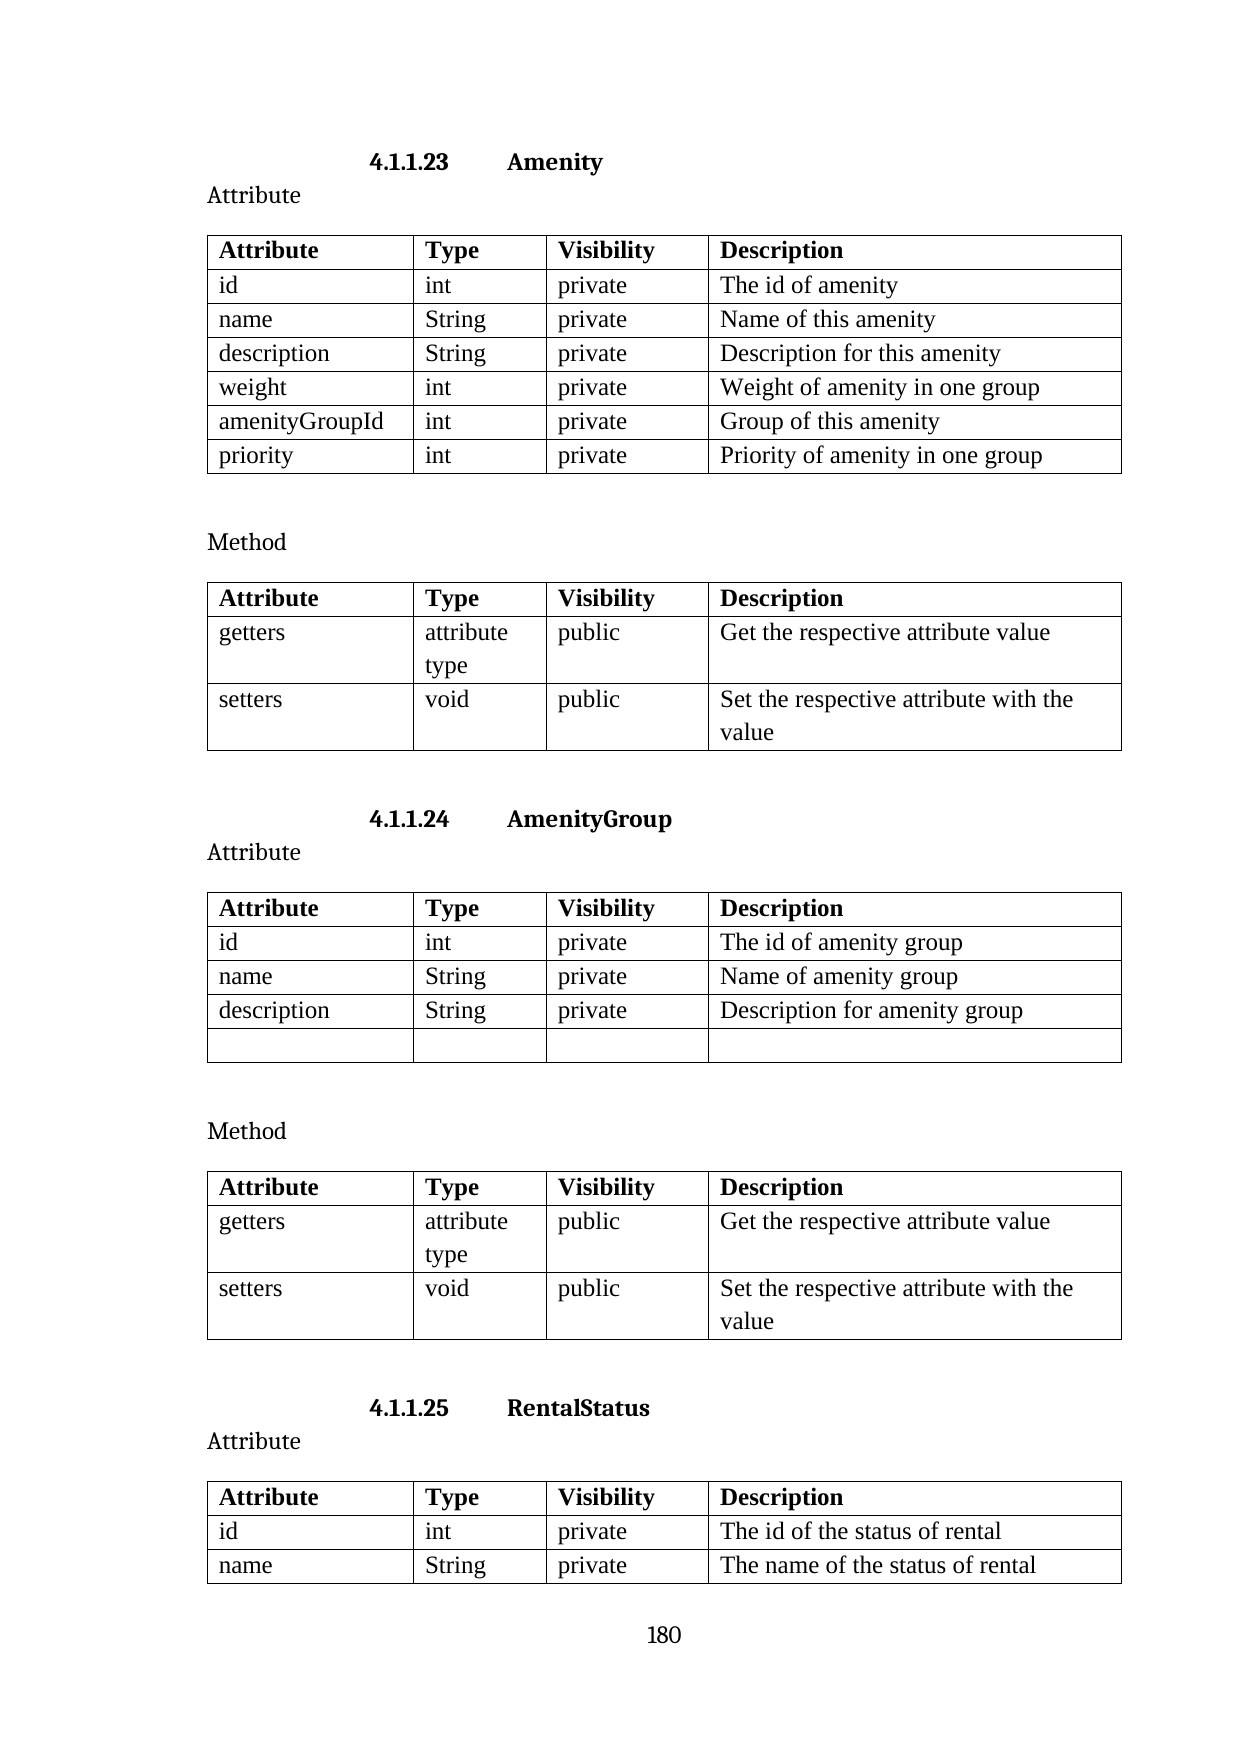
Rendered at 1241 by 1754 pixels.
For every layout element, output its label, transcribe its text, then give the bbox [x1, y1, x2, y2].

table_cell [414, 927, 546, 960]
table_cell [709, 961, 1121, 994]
subtitle RentalStatus [369, 1394, 1122, 1423]
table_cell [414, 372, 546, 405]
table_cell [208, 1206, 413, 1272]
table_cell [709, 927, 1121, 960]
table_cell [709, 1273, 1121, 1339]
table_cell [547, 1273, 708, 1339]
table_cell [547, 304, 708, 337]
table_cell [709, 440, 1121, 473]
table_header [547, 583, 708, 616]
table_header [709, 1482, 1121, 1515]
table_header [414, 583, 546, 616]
text Attribute [207, 181, 1122, 209]
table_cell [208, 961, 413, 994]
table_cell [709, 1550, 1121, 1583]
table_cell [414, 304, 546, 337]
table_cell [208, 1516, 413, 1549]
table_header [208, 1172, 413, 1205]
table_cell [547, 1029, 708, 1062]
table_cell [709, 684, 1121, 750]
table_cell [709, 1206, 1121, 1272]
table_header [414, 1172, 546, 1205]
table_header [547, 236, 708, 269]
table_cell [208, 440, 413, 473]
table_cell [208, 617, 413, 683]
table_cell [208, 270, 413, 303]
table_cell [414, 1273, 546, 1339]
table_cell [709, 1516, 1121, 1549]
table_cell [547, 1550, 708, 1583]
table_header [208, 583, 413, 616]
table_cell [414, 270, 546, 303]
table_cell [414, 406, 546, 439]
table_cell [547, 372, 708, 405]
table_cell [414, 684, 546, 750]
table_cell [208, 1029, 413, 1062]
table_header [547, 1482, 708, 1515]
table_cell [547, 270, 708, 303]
subtitle Amenity [369, 148, 1122, 176]
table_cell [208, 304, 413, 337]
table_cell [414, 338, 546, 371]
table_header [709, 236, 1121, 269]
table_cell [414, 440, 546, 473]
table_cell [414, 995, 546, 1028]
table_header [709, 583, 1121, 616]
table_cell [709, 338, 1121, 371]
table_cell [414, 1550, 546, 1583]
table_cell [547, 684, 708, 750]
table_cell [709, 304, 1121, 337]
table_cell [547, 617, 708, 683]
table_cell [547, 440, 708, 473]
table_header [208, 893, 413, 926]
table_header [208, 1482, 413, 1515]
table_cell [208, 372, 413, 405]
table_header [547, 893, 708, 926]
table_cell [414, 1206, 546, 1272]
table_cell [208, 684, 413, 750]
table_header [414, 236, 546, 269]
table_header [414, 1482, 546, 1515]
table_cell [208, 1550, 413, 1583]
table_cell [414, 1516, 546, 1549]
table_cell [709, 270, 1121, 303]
subtitle AmenityGroup [369, 805, 1122, 834]
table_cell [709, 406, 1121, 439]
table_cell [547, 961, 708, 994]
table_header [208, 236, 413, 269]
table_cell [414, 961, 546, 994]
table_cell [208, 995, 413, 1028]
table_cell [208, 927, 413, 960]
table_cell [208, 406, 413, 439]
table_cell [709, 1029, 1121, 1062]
text Method [207, 1117, 1122, 1146]
text Attribute [207, 1427, 1122, 1456]
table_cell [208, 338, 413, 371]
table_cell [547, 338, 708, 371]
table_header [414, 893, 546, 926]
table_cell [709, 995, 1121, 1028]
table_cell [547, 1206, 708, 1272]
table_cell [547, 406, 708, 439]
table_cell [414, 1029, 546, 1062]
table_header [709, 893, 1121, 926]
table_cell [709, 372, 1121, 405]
text Attribute [207, 838, 1122, 867]
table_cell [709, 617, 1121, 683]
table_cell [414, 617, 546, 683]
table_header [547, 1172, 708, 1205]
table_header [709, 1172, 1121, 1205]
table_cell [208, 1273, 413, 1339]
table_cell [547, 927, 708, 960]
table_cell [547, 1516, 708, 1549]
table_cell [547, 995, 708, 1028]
text Method [207, 528, 1122, 557]
